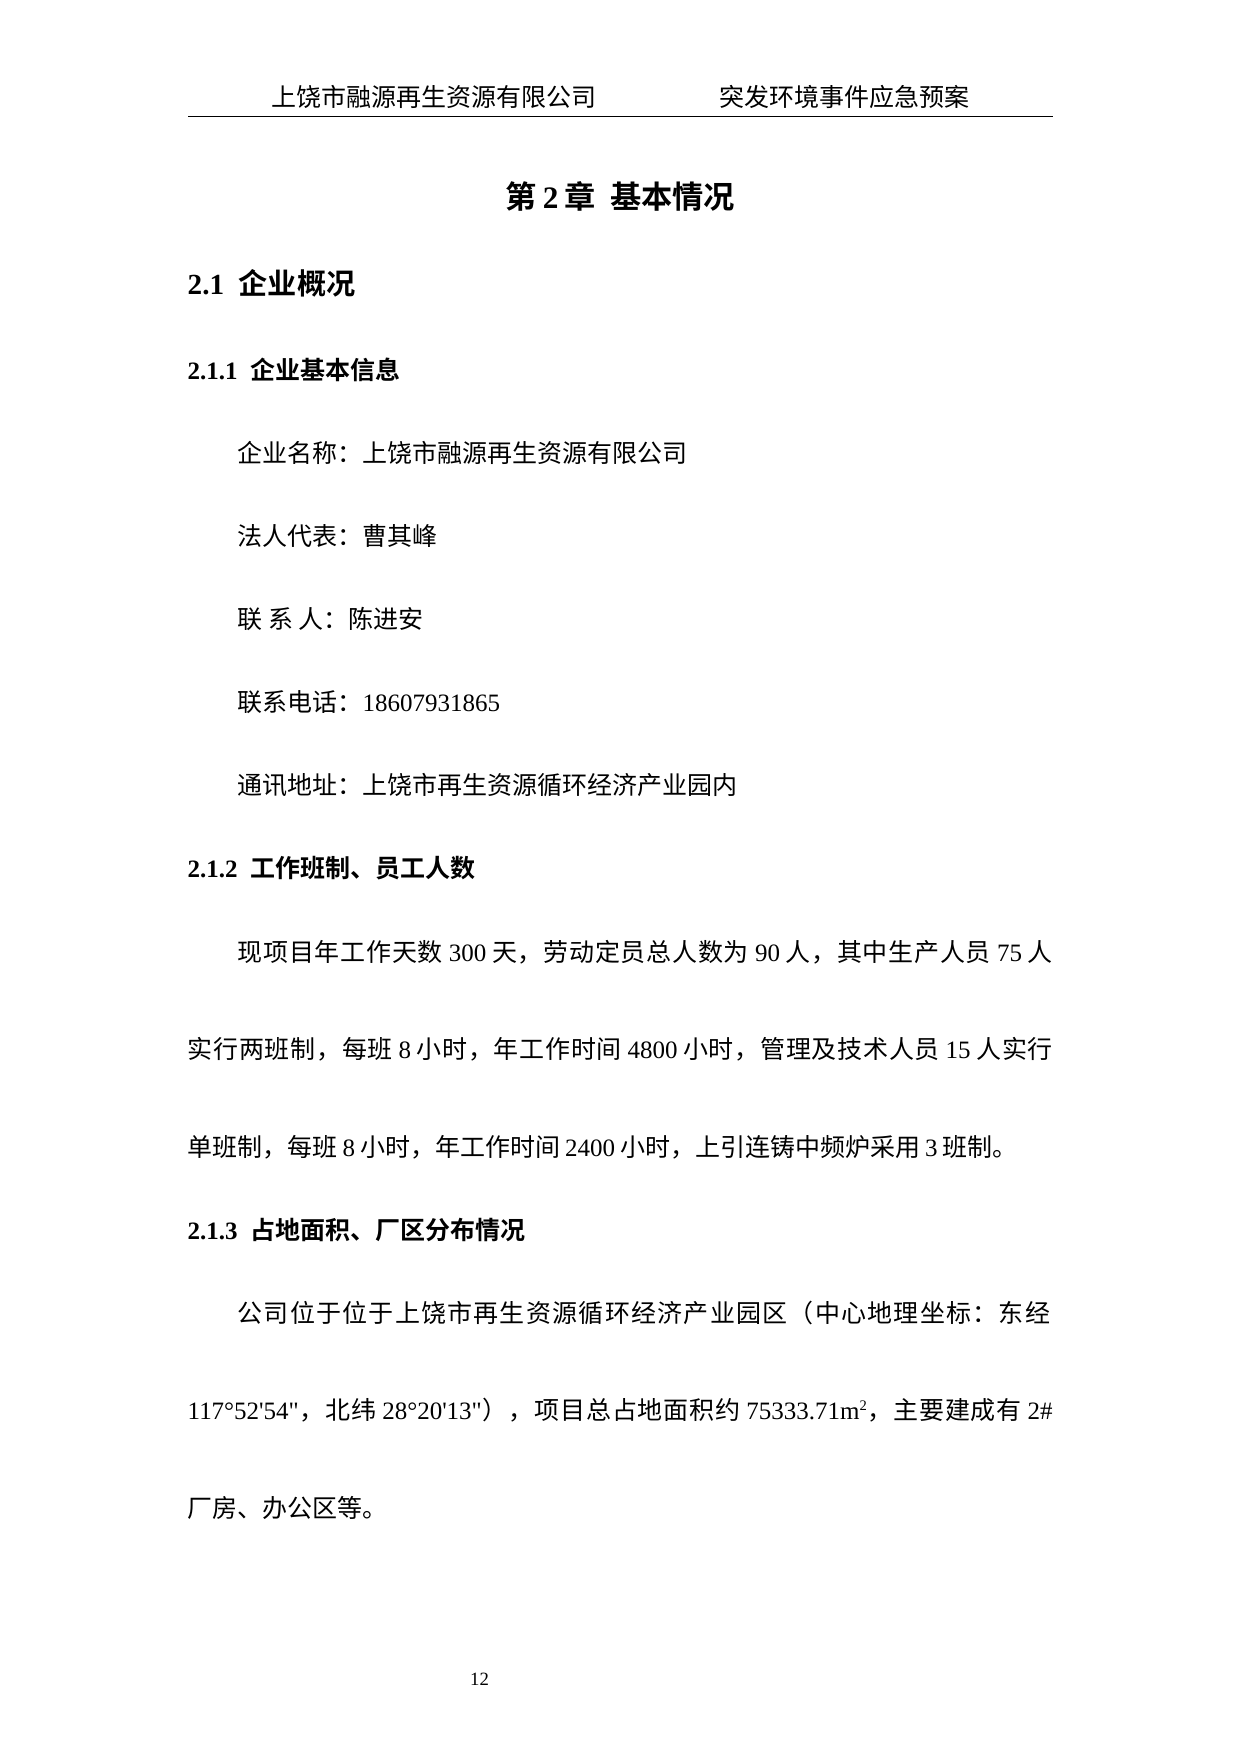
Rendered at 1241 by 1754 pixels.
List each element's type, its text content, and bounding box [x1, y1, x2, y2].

text 企业名称：上饶市融源再生资源有限公司 [187, 419, 1053, 484]
subtitle 2.1.2 工作班制、员工人数 [187, 834, 1053, 899]
subtitle 2.1.1 企业基本信息 [187, 336, 1053, 401]
text 联 系 人：陈进安 [187, 585, 1053, 650]
text 联系电话：18607931865 [187, 668, 1053, 733]
subtitle 2.1 企业概况 [187, 249, 1053, 314]
text 通讯地址：上饶市再生资源循环经济产业园内 [187, 751, 1053, 816]
subtitle 第2章 基本情况 [187, 162, 1053, 227]
subtitle 2.1.3 占地面积、厂区分布情况 [187, 1196, 1053, 1261]
text 法人代表：曹其峰 [187, 502, 1053, 567]
text 公司位于位于上饶市再生资源循环经济产业园区（中心地理坐标：东经117°52'54"，北纬28°20'13"），项目总占地面积约75333.71m2，主要建成有2#厂房、办公区等。 [187, 1279, 1053, 1539]
text 现项目年工作天数300天，劳动定员总人数为90人，其中生产人员75人实行两班制，每班8小时，年工作时间4800小时，管理及技术人员15人实行单班制，每班8小时，年工作时间2400小时，上引连铸中频炉采用3班制。 [187, 918, 1053, 1178]
